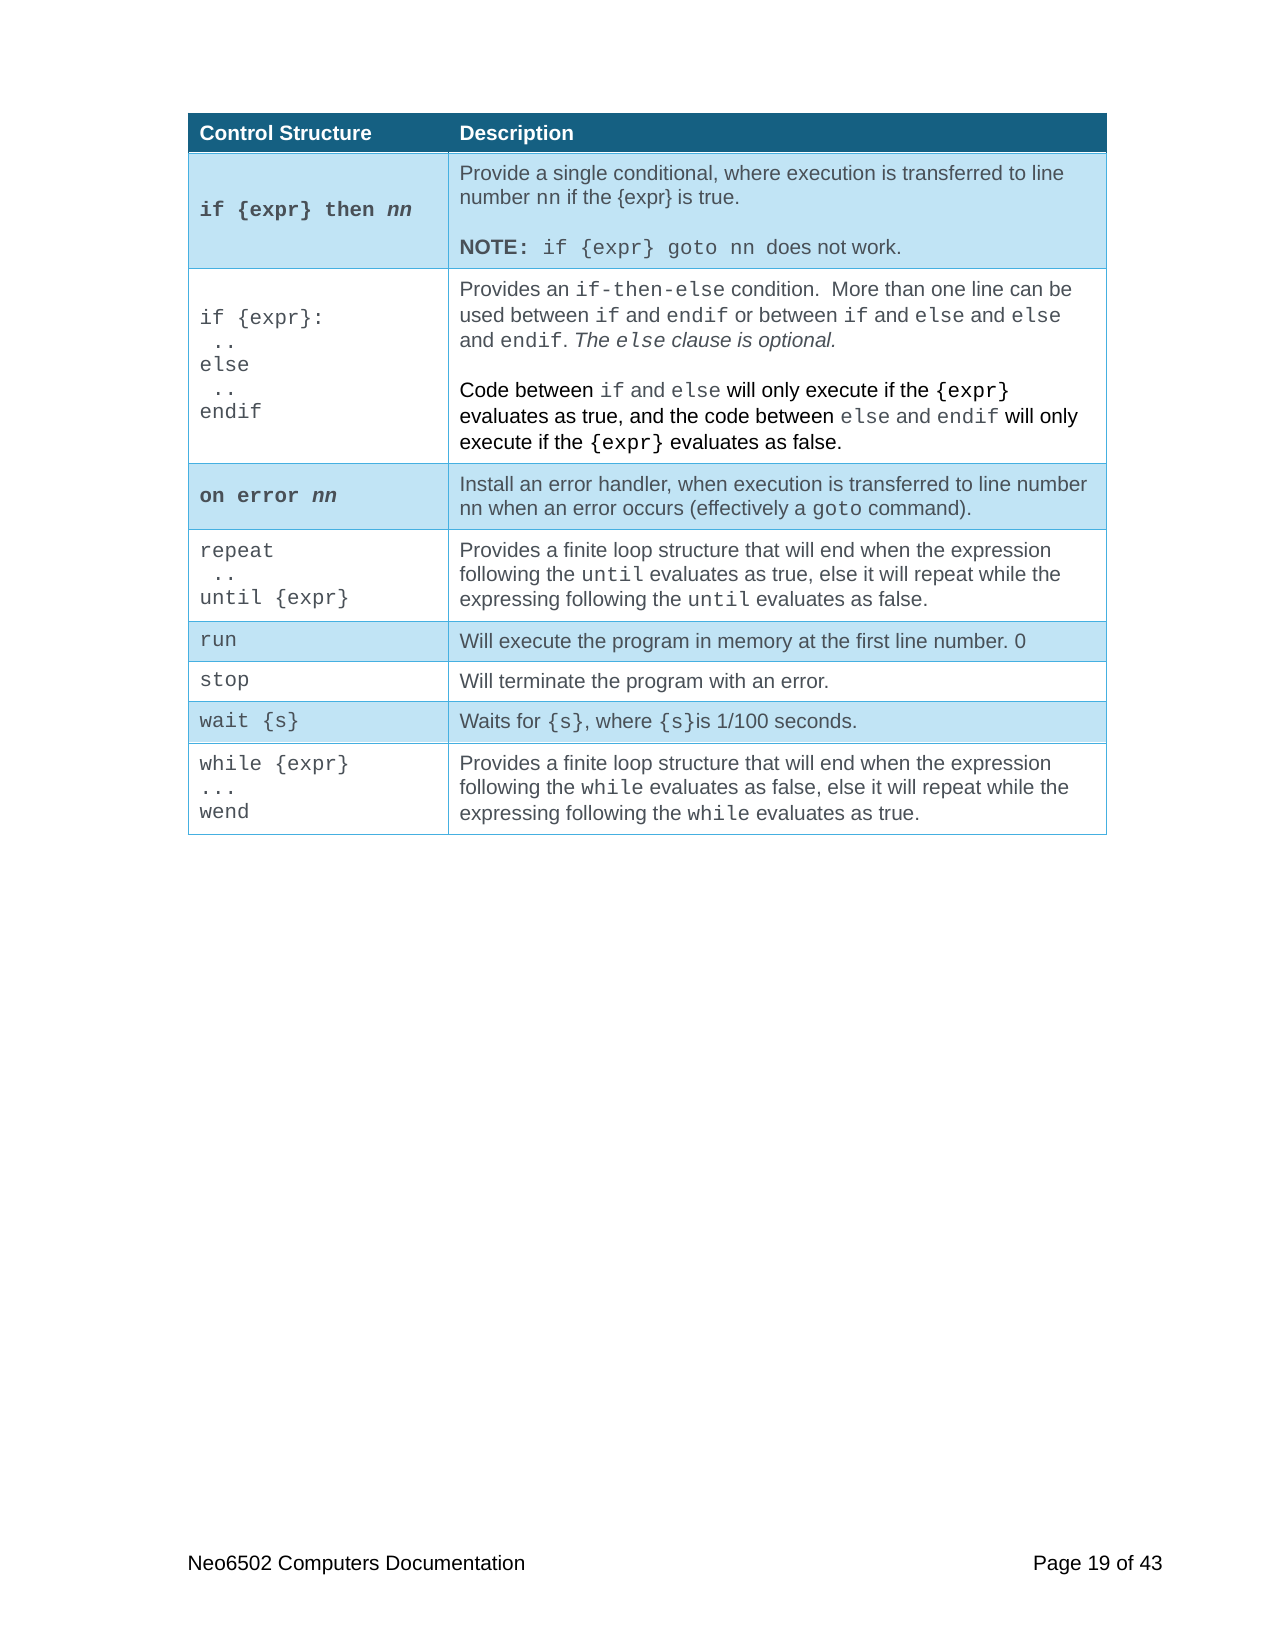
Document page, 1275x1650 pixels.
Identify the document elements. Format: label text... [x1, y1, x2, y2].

table_cell Provides an if-then-else condition. More than one line can be used between if and endif or between if and else and else and endif. The else clause is optional. Code between if and else will only execute if the {expr} evaluates as true, and the code between else and endif will only execute if the {expr} evaluates as false. [449, 269, 1106, 463]
table_cell Will execute the program in memory at the first line number. 0 [449, 622, 1106, 661]
table_cell Install an error handler, when execution is transferred to line number nn when an error occurs (effectively a goto command). [449, 464, 1106, 529]
table_cell Provides a finite loop structure that will end when the expression following the until evaluates as true, else it will repeat while the expressing following the until evaluates as false. [449, 530, 1106, 621]
table_header Description [449, 114, 1106, 152]
table_cell wait {s} [189, 702, 448, 742]
table_cell Waits for {s}, where {s}is 1/100 seconds. [449, 702, 1106, 742]
table_cell if {expr}: .. else .. endif [189, 269, 448, 463]
table_cell on error nn [189, 464, 448, 529]
table_cell stop [189, 662, 448, 701]
table_cell Provides a finite loop structure that will end when the expression following the while evaluates as false, else it will repeat while the expressing following the while evaluates as true. [449, 744, 1106, 834]
table_cell while {expr} ... wend [189, 744, 448, 834]
table_cell Will terminate the program with an error. [449, 662, 1106, 701]
table_cell Provide a single conditional, where execution is transferred to line number nn if the {expr} is true. NOTE: if {expr} goto nn does not work. [449, 154, 1106, 268]
table_cell if {expr} then nn [189, 154, 448, 268]
table_cell run [189, 622, 448, 661]
table_header Control Structure [189, 114, 448, 152]
table_cell repeat .. until {expr} [189, 530, 448, 621]
